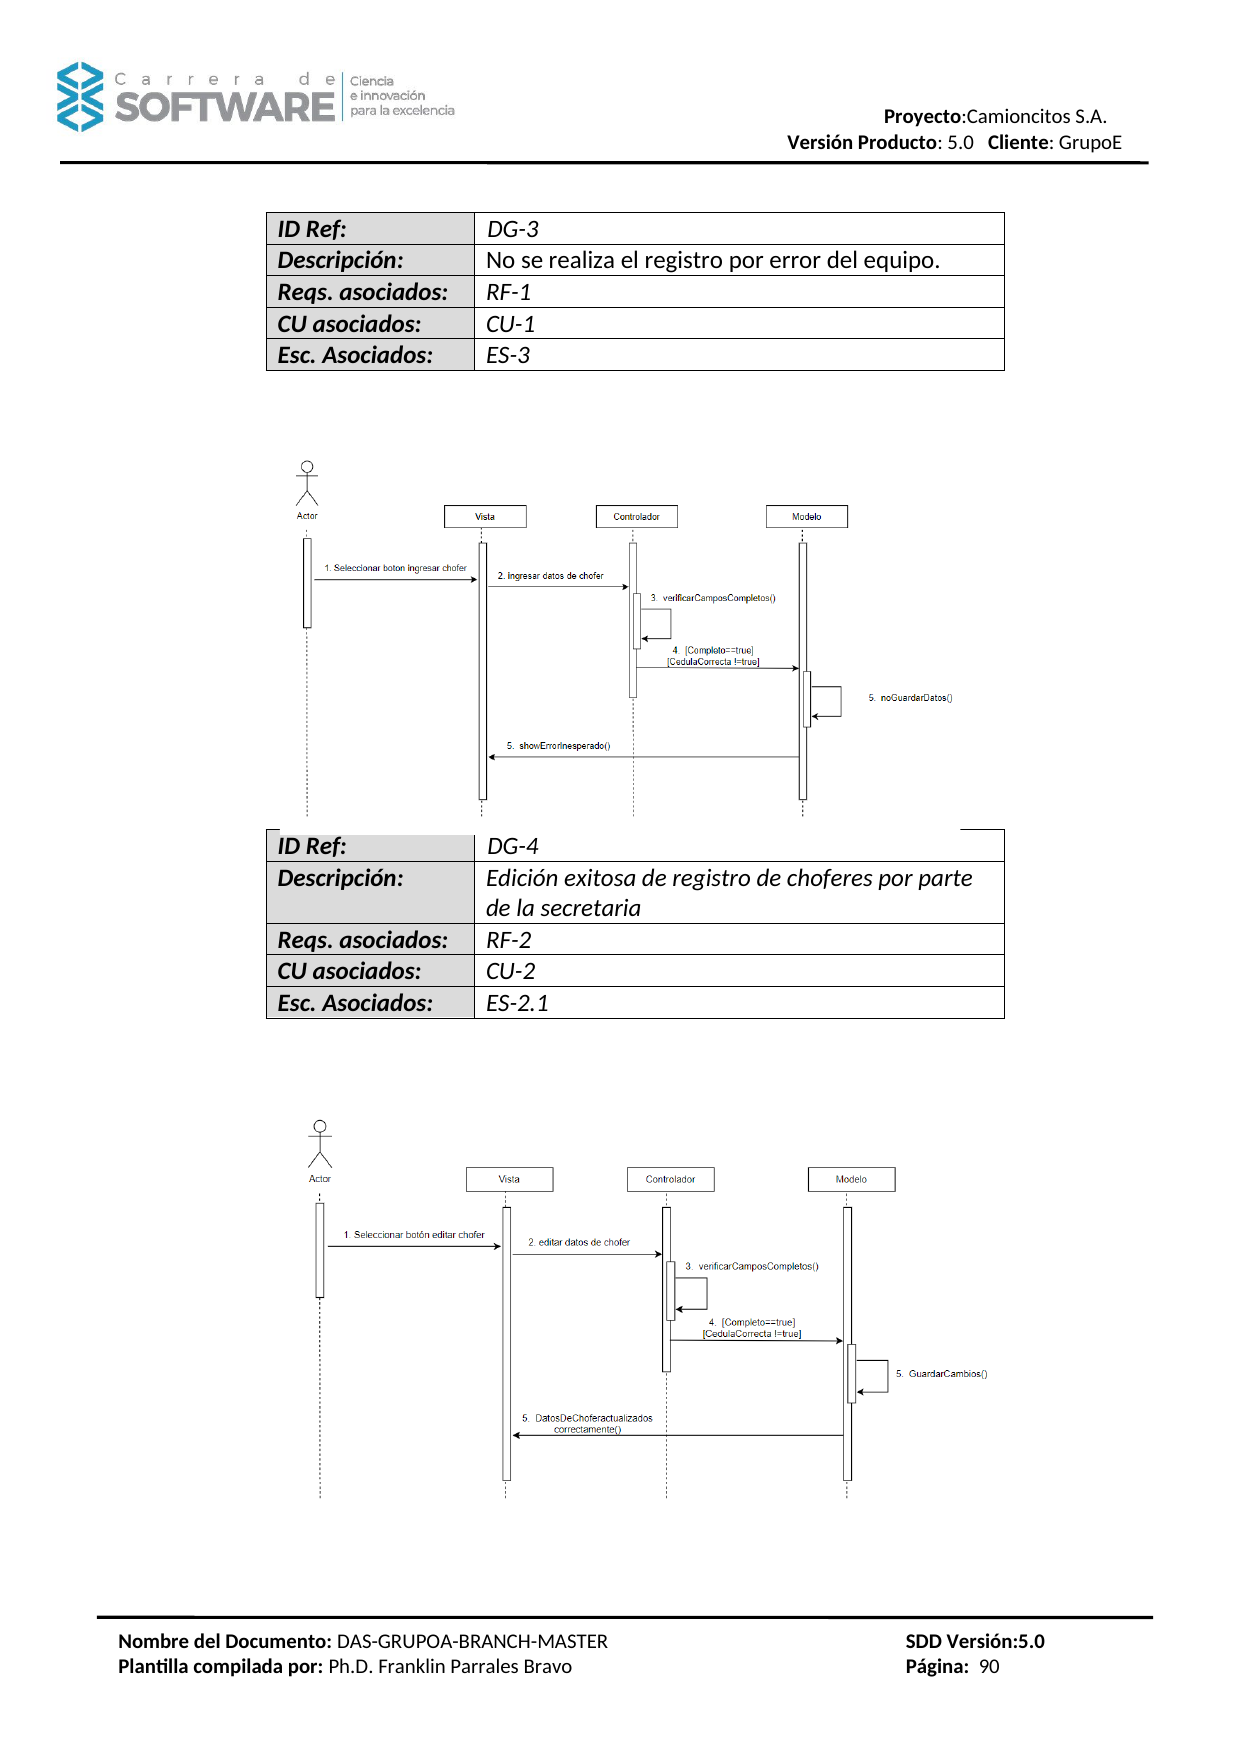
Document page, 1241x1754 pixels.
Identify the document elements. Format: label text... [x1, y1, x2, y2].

table_cell Edición exitosa de registro de choferes por parte de la secretaria [475, 862, 1004, 923]
table_cell CU asociados: [267, 308, 474, 338]
table_cell No se realiza el registro por error del equipo. [475, 245, 1004, 275]
table_cell CU-1 [475, 308, 1004, 338]
table_cell Descripción: [267, 245, 474, 275]
table_cell Reqs. asociados: [267, 276, 474, 307]
table_cell RF-1 [475, 276, 1004, 307]
table_header DG-4 [475, 830, 1004, 861]
picture [305, 1113, 988, 1501]
table_header DG-3 [475, 213, 1004, 244]
table_cell Reqs. asociados: [267, 924, 474, 954]
picture [279, 440, 961, 835]
table_cell ES-2.1 [475, 987, 1004, 1017]
table_cell ES-3 [475, 339, 1004, 370]
table_cell CU-2 [475, 955, 1004, 986]
table_cell RF-2 [475, 924, 1004, 954]
table_cell CU asociados: [267, 955, 474, 986]
table_header ID Ref: [267, 213, 474, 244]
table_cell Esc. Asociados: [267, 987, 474, 1017]
table_cell Esc. Asociados: [267, 339, 474, 370]
table_cell Descripción: [267, 862, 474, 923]
table_header ID Ref: [267, 830, 474, 861]
picture [46, 46, 461, 154]
